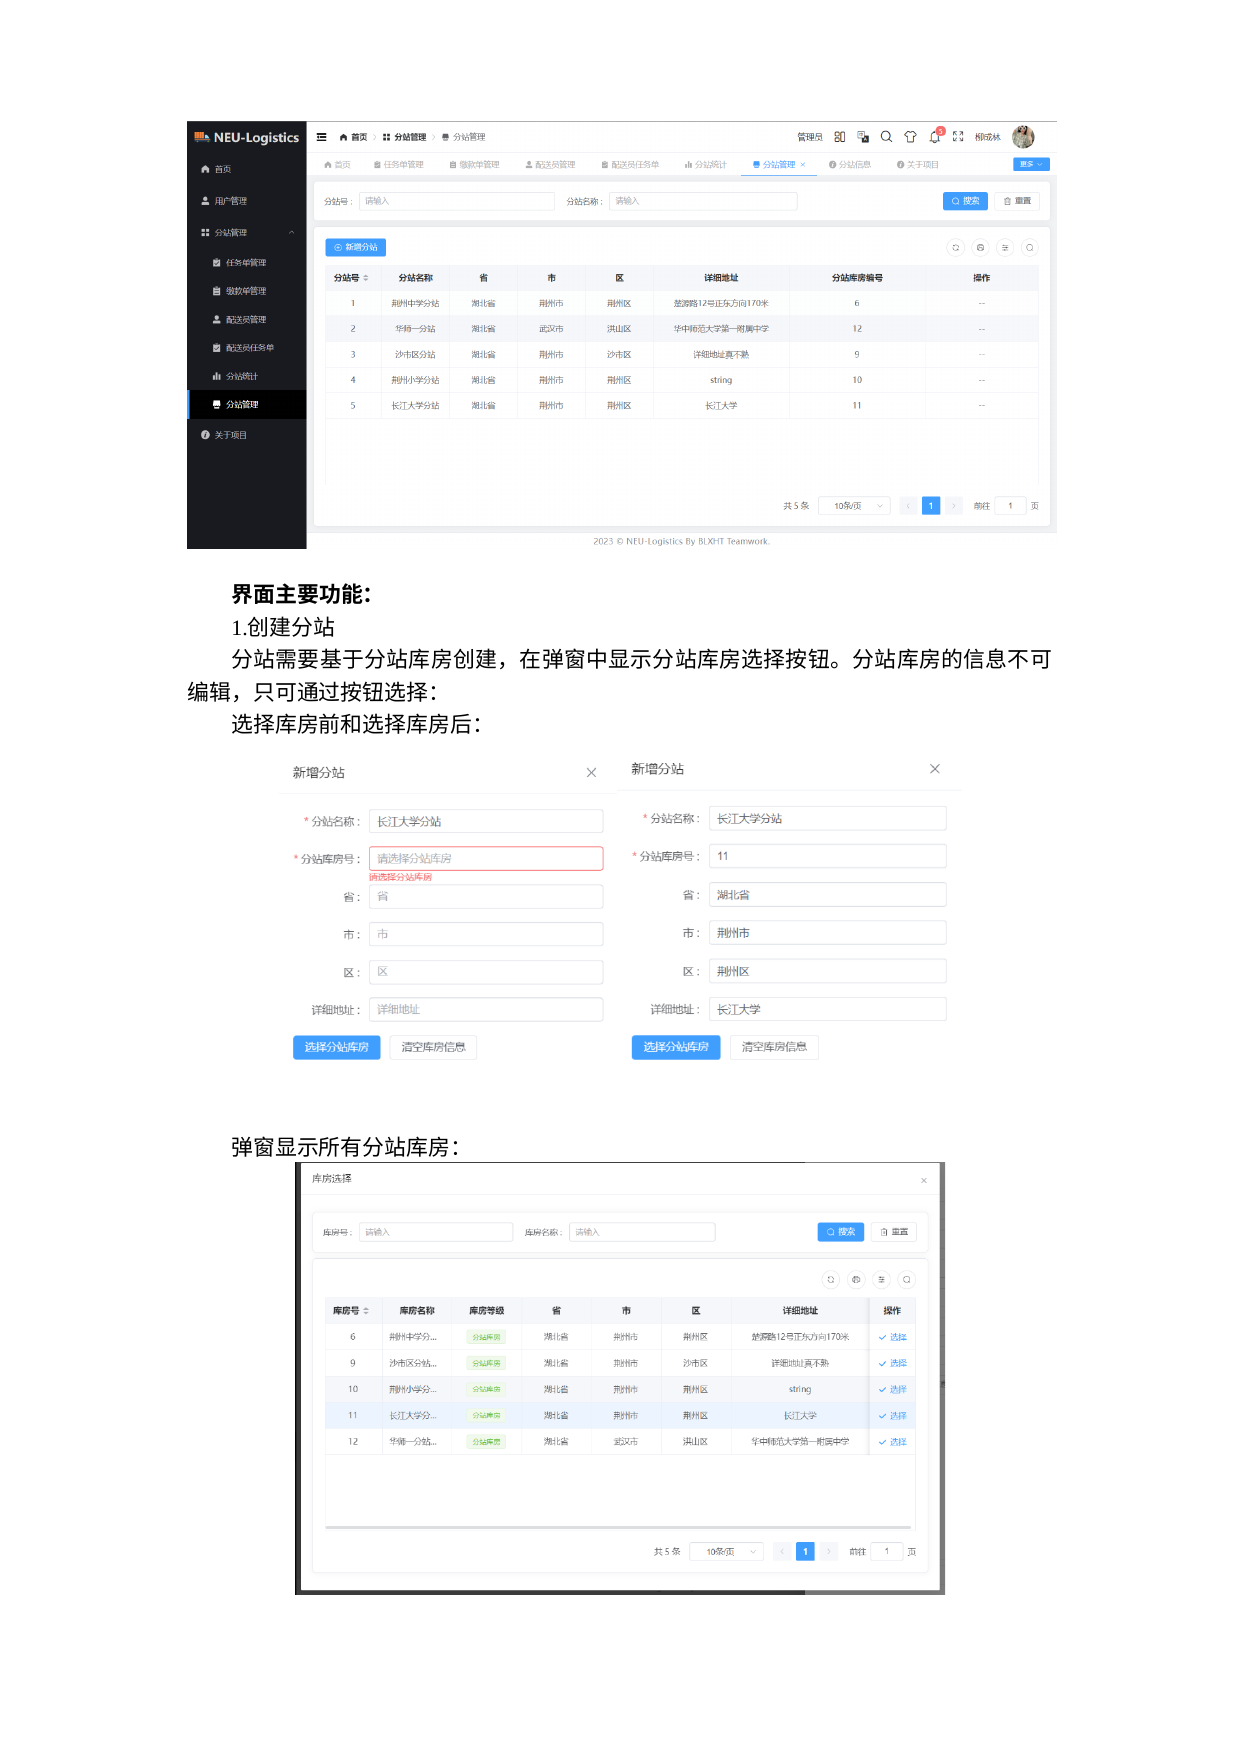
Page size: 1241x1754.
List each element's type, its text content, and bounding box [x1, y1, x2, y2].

picture [187, 121, 1057, 549]
text 弹窗显示所有分站库房： [187, 1129, 1053, 1162]
text 1.创建分站 [187, 609, 1053, 642]
picture [295, 1162, 946, 1595]
text 选择库房前和选择库房后： [187, 707, 1053, 739]
picture [278, 751, 962, 1118]
text 界面主要功能： [187, 577, 1053, 609]
text 分站需要基于分站库房创建，在弹窗中显示分站库房选择按钮。分站库房的信息不可编辑，只可通过按钮选择： [187, 642, 1053, 707]
